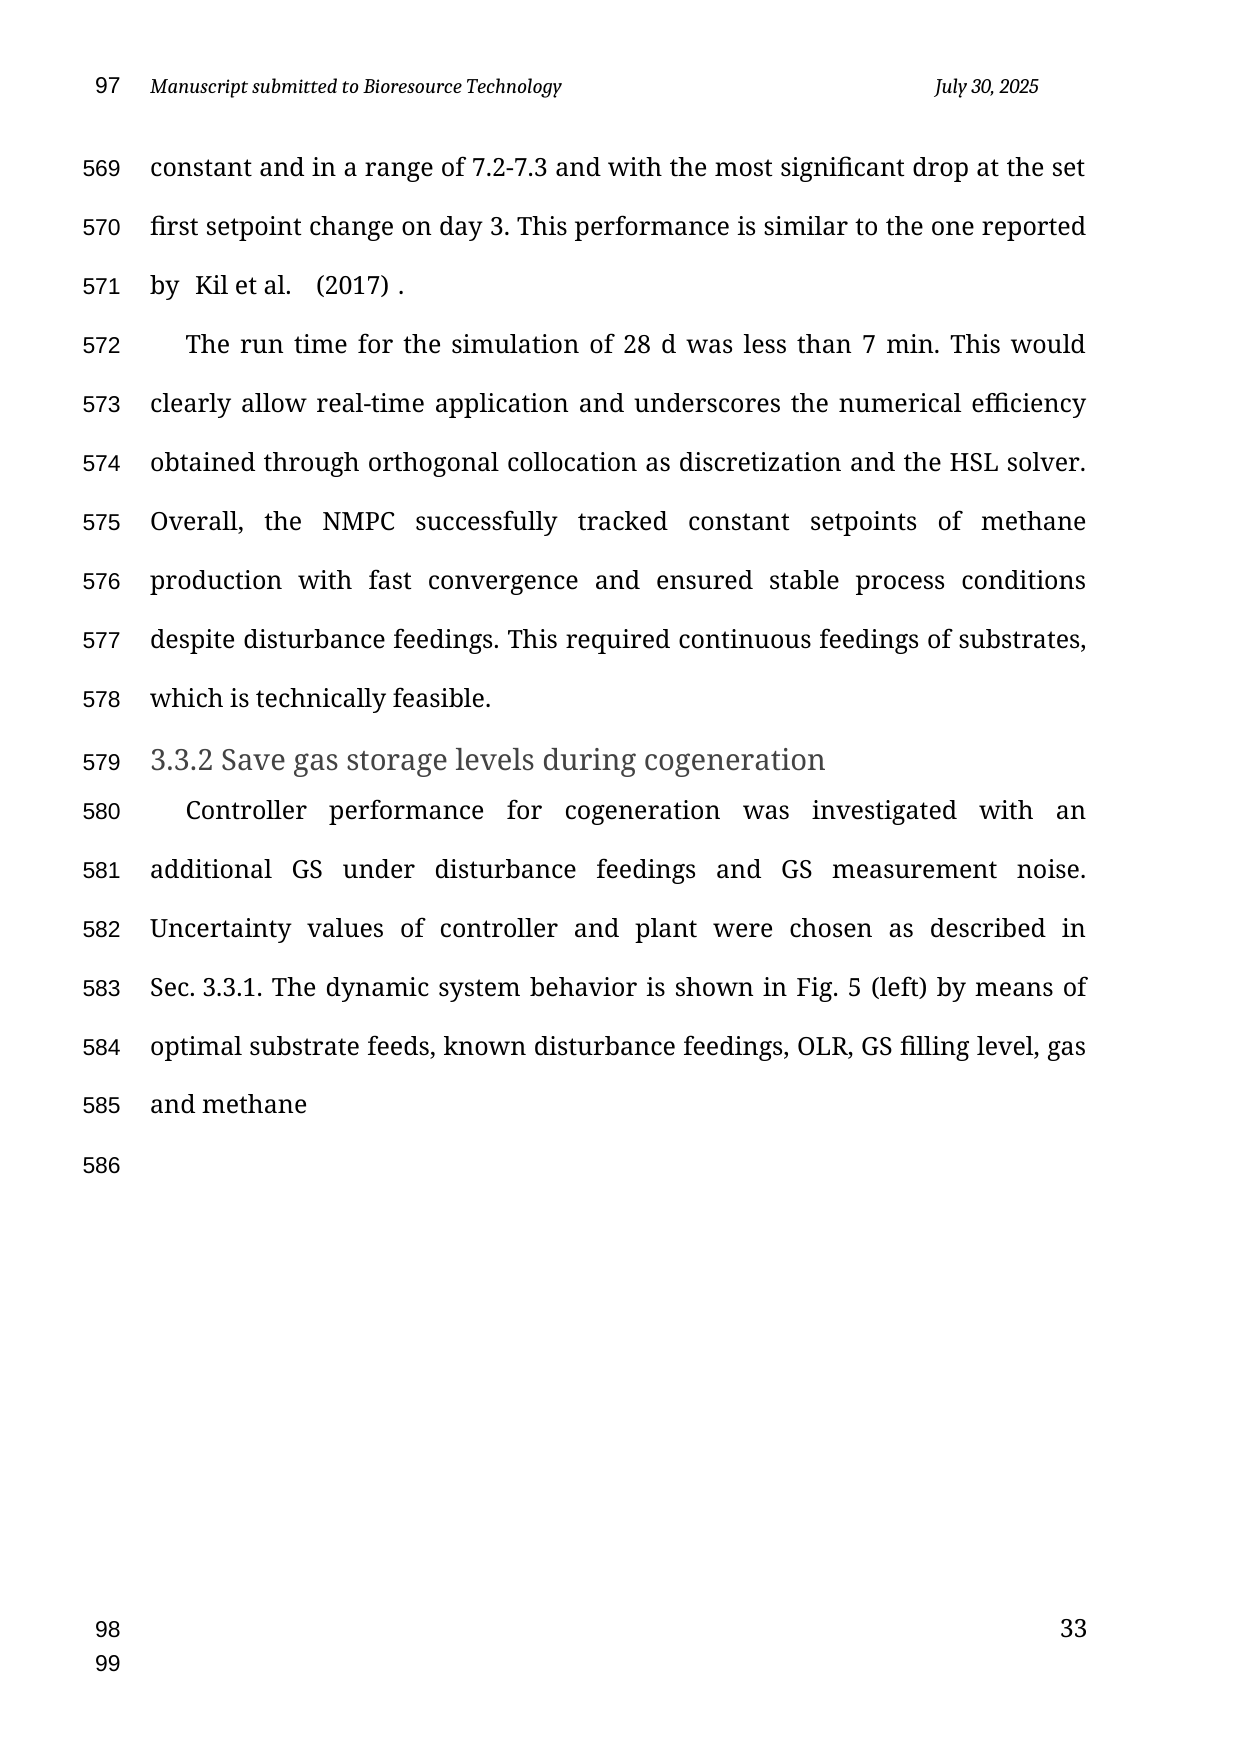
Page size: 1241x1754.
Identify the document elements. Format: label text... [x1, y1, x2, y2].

subtitle 3.3.2 Save gas storage levels during cogeneration [150, 739, 1090, 779]
text The run time for the simulation of 28 d was less than 7 min. This would clearly allow real-time application and underscores the numerical efficiency obtained through orthogonal collocation as discretization and the HSL solver. Overall, the NMPC successfully tracked constant setpoints of methane production with fast convergence and ensured stable process conditions despite disturbance feedings. This required continuous feedings of substrates, which is technically feasible. [150, 327, 1087, 714]
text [150, 150, 1087, 302]
text Controller performance for cogeneration was investigated with an additional GS under disturbance feedings and GS measurement noise. Uncertainty values of controller and plant were chosen as described in Sec. 3.3.1. The dynamic system behavior is shown in Fig. 5 (left) by means of optimal substrate feeds, known disturbance feedings, OLR, GS filling level, gas and methane [150, 793, 1087, 1121]
